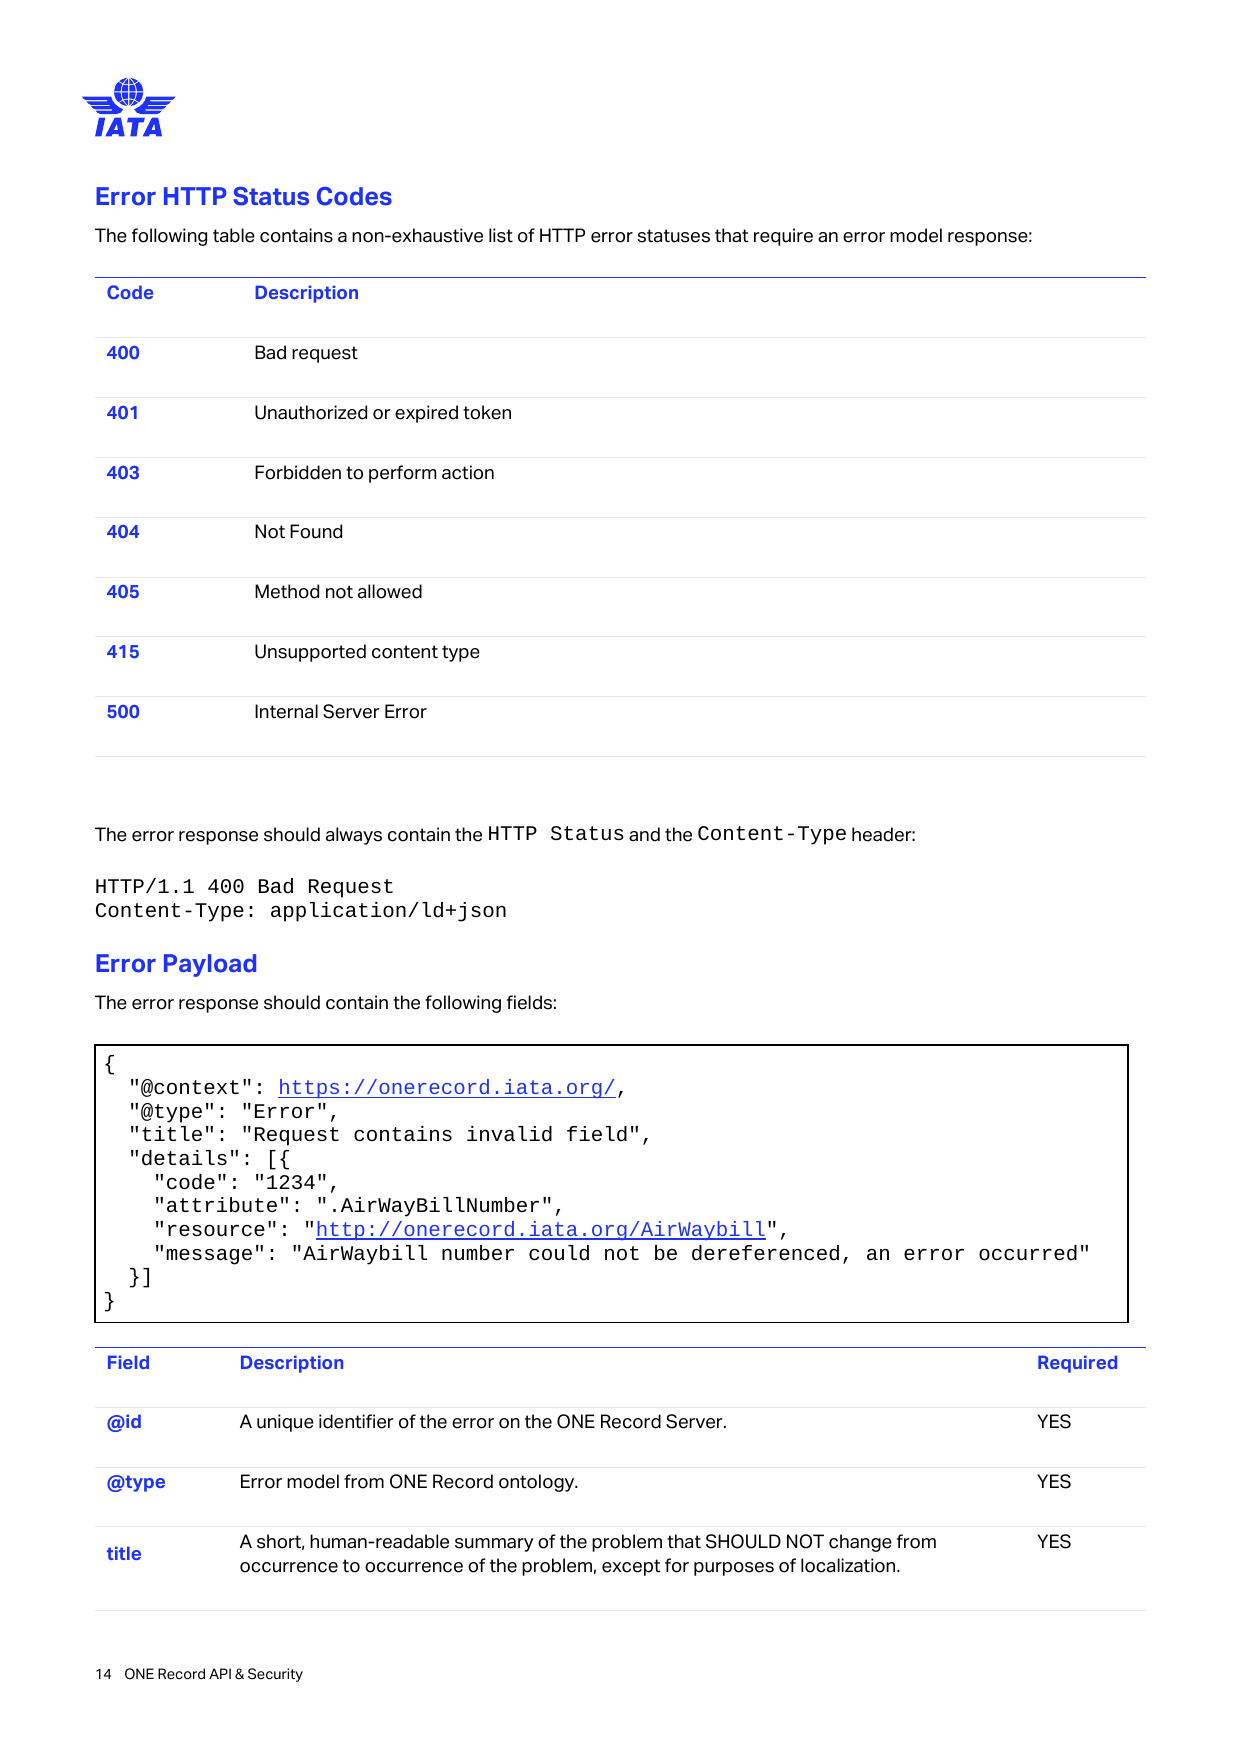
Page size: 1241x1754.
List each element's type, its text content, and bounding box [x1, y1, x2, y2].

table_cell Internal Server Error [242, 697, 1146, 756]
table_header Required [1025, 1348, 1146, 1406]
table_cell 500 [95, 697, 242, 756]
table_cell 415 [95, 637, 242, 696]
text The error response should contain the following fields: [94, 991, 1146, 1015]
table_cell Error model from ONE Record ontology. [227, 1468, 1025, 1526]
table_cell Unsupported content type [242, 637, 1146, 696]
table_cell @type [95, 1468, 227, 1526]
table_cell A short, human-readable summary of the problem that SHOULD NOT change from occurrence to occurrence of the problem, except for purposes of localization. [227, 1527, 1025, 1610]
table_cell 405 [95, 578, 242, 636]
table_header Field [95, 1348, 227, 1406]
table_cell Bad request [242, 338, 1146, 397]
text HTTP/1.1 400 Bad Request [94, 876, 1146, 900]
table_cell Method not allowed [242, 578, 1146, 636]
table_cell Forbidden to perform action [242, 458, 1146, 516]
table_cell @id [95, 1408, 227, 1466]
table_cell 400 [95, 338, 242, 397]
table_cell Unauthorized or expired token [242, 398, 1146, 457]
table_cell title [95, 1527, 227, 1610]
text The error response should always contain the HTTP Status and the Content-Type header: [94, 822, 1146, 847]
text Content-Type: application/ld+json [94, 900, 1146, 923]
subtitle Error HTTP Status Codes [94, 180, 1146, 211]
table_header Description [227, 1348, 1025, 1406]
table_header { "@context": https://onerecord.iata.org/, "@type": "Error", "title": "Request contains invalid field", "details": [{ "code": "1234", "attribute": ".AirWayBillNumber", "resource": "http://onerecord.iata.org/AirWaybill", "message": "AirWaybill number could not be dereferenced, an error occurred" }] } [96, 1046, 1127, 1321]
table_cell 403 [95, 458, 242, 516]
table_cell 401 [95, 398, 242, 457]
table_cell YES [1025, 1527, 1146, 1610]
table_header Description [242, 278, 1146, 337]
text The following table contains a non-exhaustive list of HTTP error statuses that require an error model response: [94, 224, 1146, 248]
table_cell 404 [95, 518, 242, 576]
table_header Code [95, 278, 242, 337]
table_cell A unique identifier of the error on the ONE Record Server. [227, 1408, 1025, 1466]
table_cell YES [1025, 1408, 1146, 1466]
table_cell YES [1025, 1468, 1146, 1526]
subtitle Error Payload [94, 947, 1146, 978]
table_cell Not Found [242, 518, 1146, 576]
